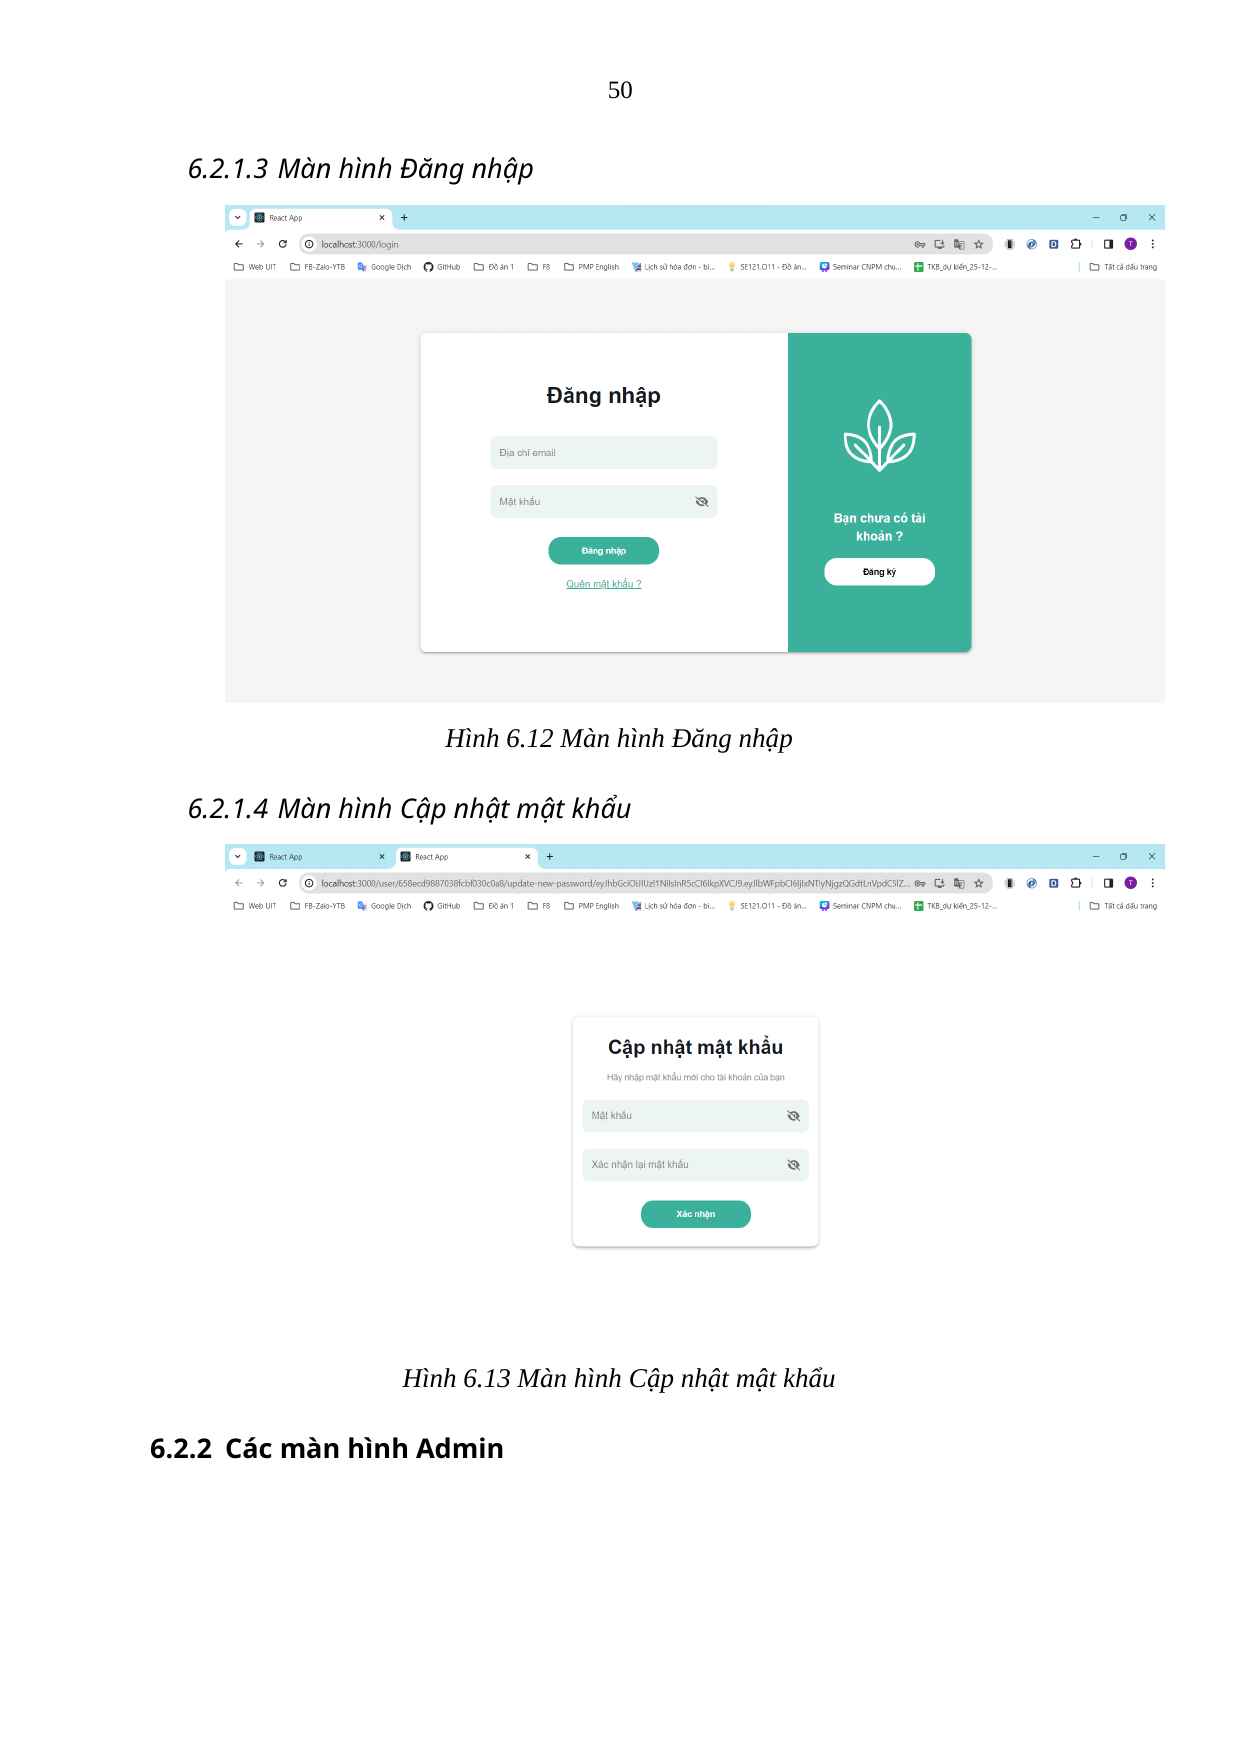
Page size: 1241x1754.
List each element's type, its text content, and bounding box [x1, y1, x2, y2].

subtitle Màn hình Cập nhật mật khẩu [187, 789, 1090, 826]
subtitle Các màn hình Admin [150, 1430, 1090, 1467]
subtitle Màn hình Đăng nhập [187, 150, 1090, 187]
picture [225, 205, 1166, 703]
picture [225, 844, 1166, 1344]
